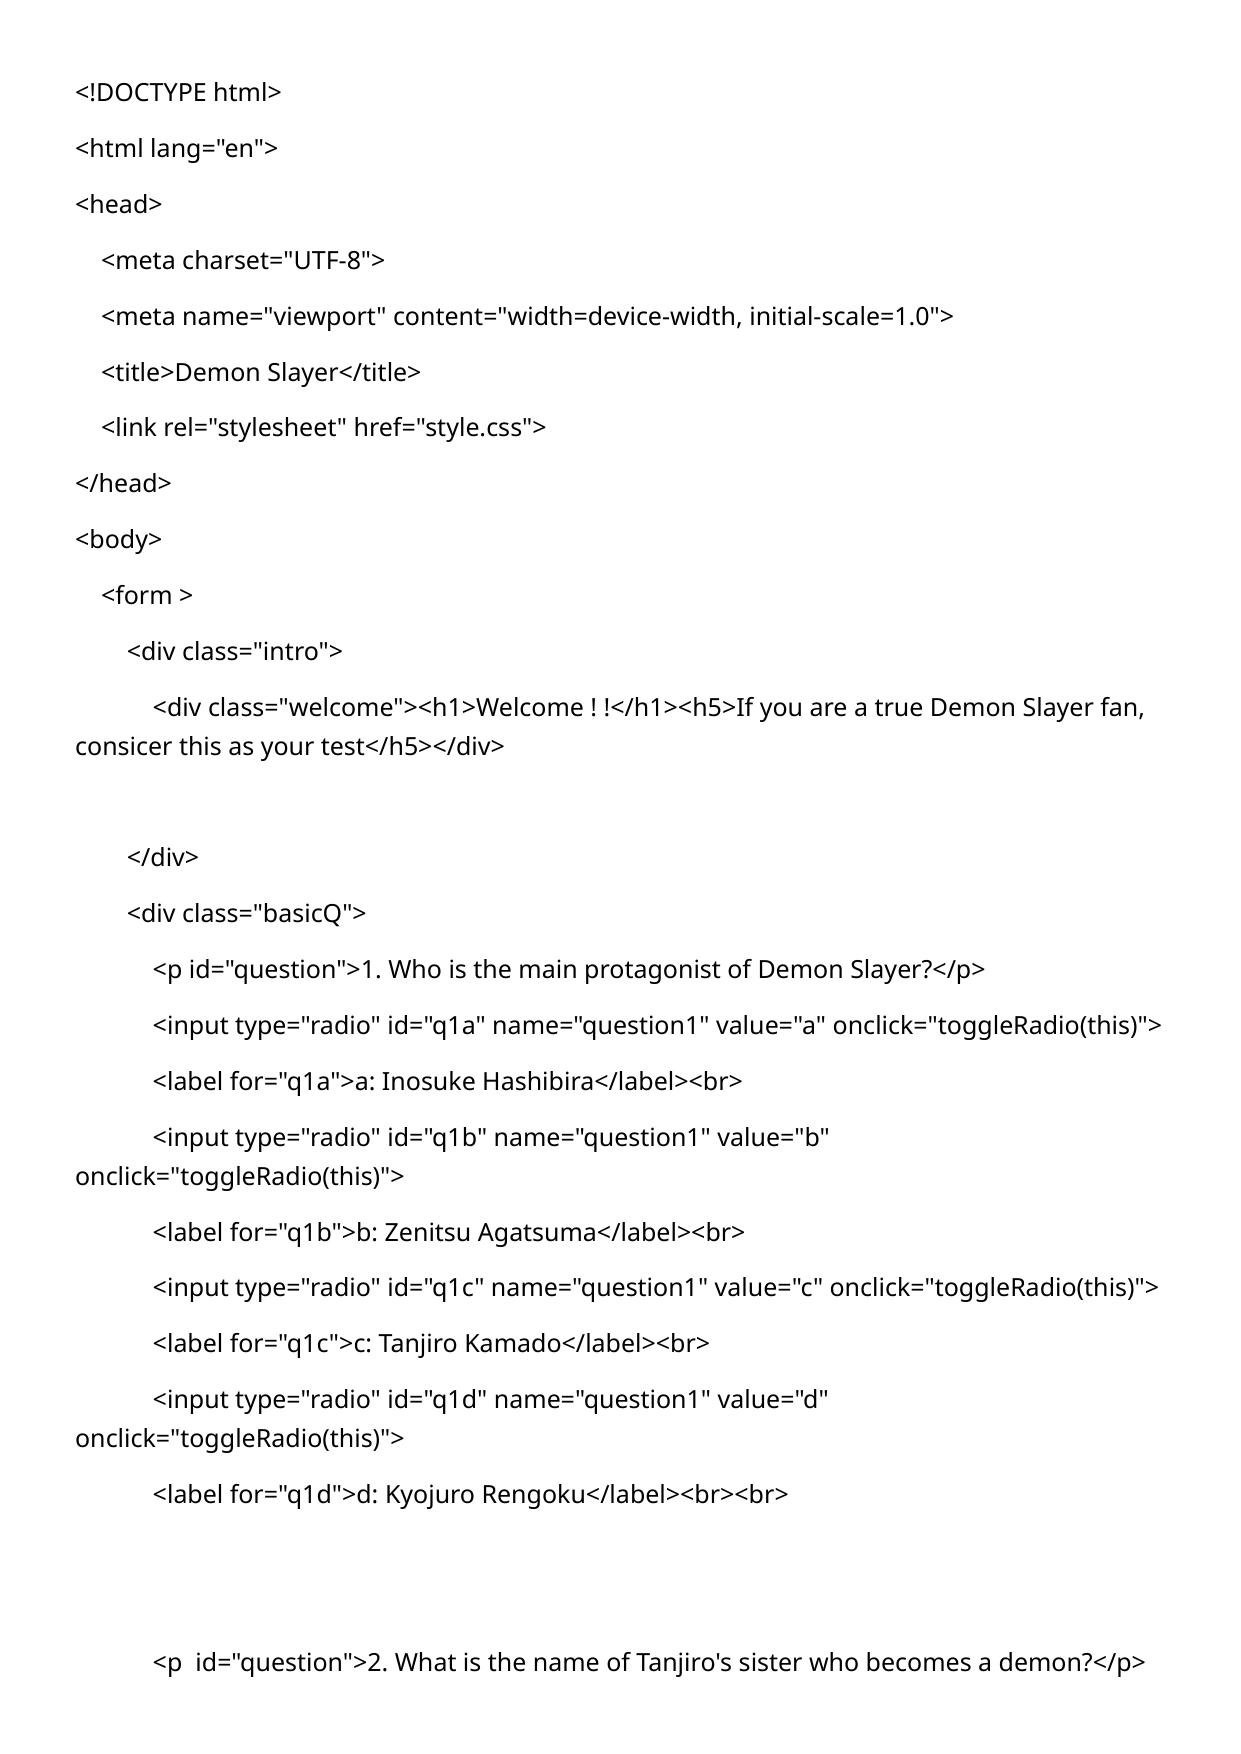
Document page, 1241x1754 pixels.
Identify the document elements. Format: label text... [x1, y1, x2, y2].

text <p id="question">1. Who is the main protagonist of Demon Slayer?</p> [75, 952, 1165, 986]
text <div class="intro"> [75, 633, 1165, 667]
text <!DOCTYPE html> [75, 75, 1165, 109]
text <p id="question">2. What is the name of Tanjiro's sister who becomes a demon?</p> [75, 1644, 1165, 1678]
text <input type="radio" id="q1c" name="question1" value="c" onclick="toggleRadio(this)"> [75, 1270, 1165, 1304]
text </div> [75, 840, 1165, 874]
text <div class="basicQ"> [75, 896, 1165, 930]
text <head> [75, 187, 1165, 221]
text <div class="welcome"><h1>Welcome ! !</h1><h5>If you are a true Demon Slayer fan, consicer this as your test</h5></div> [75, 689, 1165, 762]
text <html lang="en"> [75, 131, 1165, 165]
text </head> [75, 466, 1165, 500]
text <body> [75, 522, 1165, 556]
text <meta charset="UTF-8"> [75, 242, 1165, 277]
text <input type="radio" id="q1d" name="question1" value="d" onclick="toggleRadio(this)"> [75, 1382, 1165, 1455]
text <label for="q1c">c: Tanjiro Kamado</label><br> [75, 1326, 1165, 1360]
text <label for="q1b">b: Zenitsu Agatsuma</label><br> [75, 1214, 1165, 1248]
text <link rel="stylesheet" href="style.css"> [75, 410, 1165, 444]
text <meta name="viewport" content="width=device-width, initial-scale=1.0"> [75, 298, 1165, 332]
text <input type="radio" id="q1b" name="question1" value="b" onclick="toggleRadio(this)"> [75, 1119, 1165, 1192]
text <label for="q1a">a: Inosuke Hashibira</label><br> [75, 1063, 1165, 1097]
text <form > [75, 577, 1165, 612]
text <label for="q1d">d: Kyojuro Rengoku</label><br><br> [75, 1477, 1165, 1511]
text <title>Demon Slayer</title> [75, 354, 1165, 388]
text <input type="radio" id="q1a" name="question1" value="a" onclick="toggleRadio(this)"> [75, 1007, 1165, 1042]
